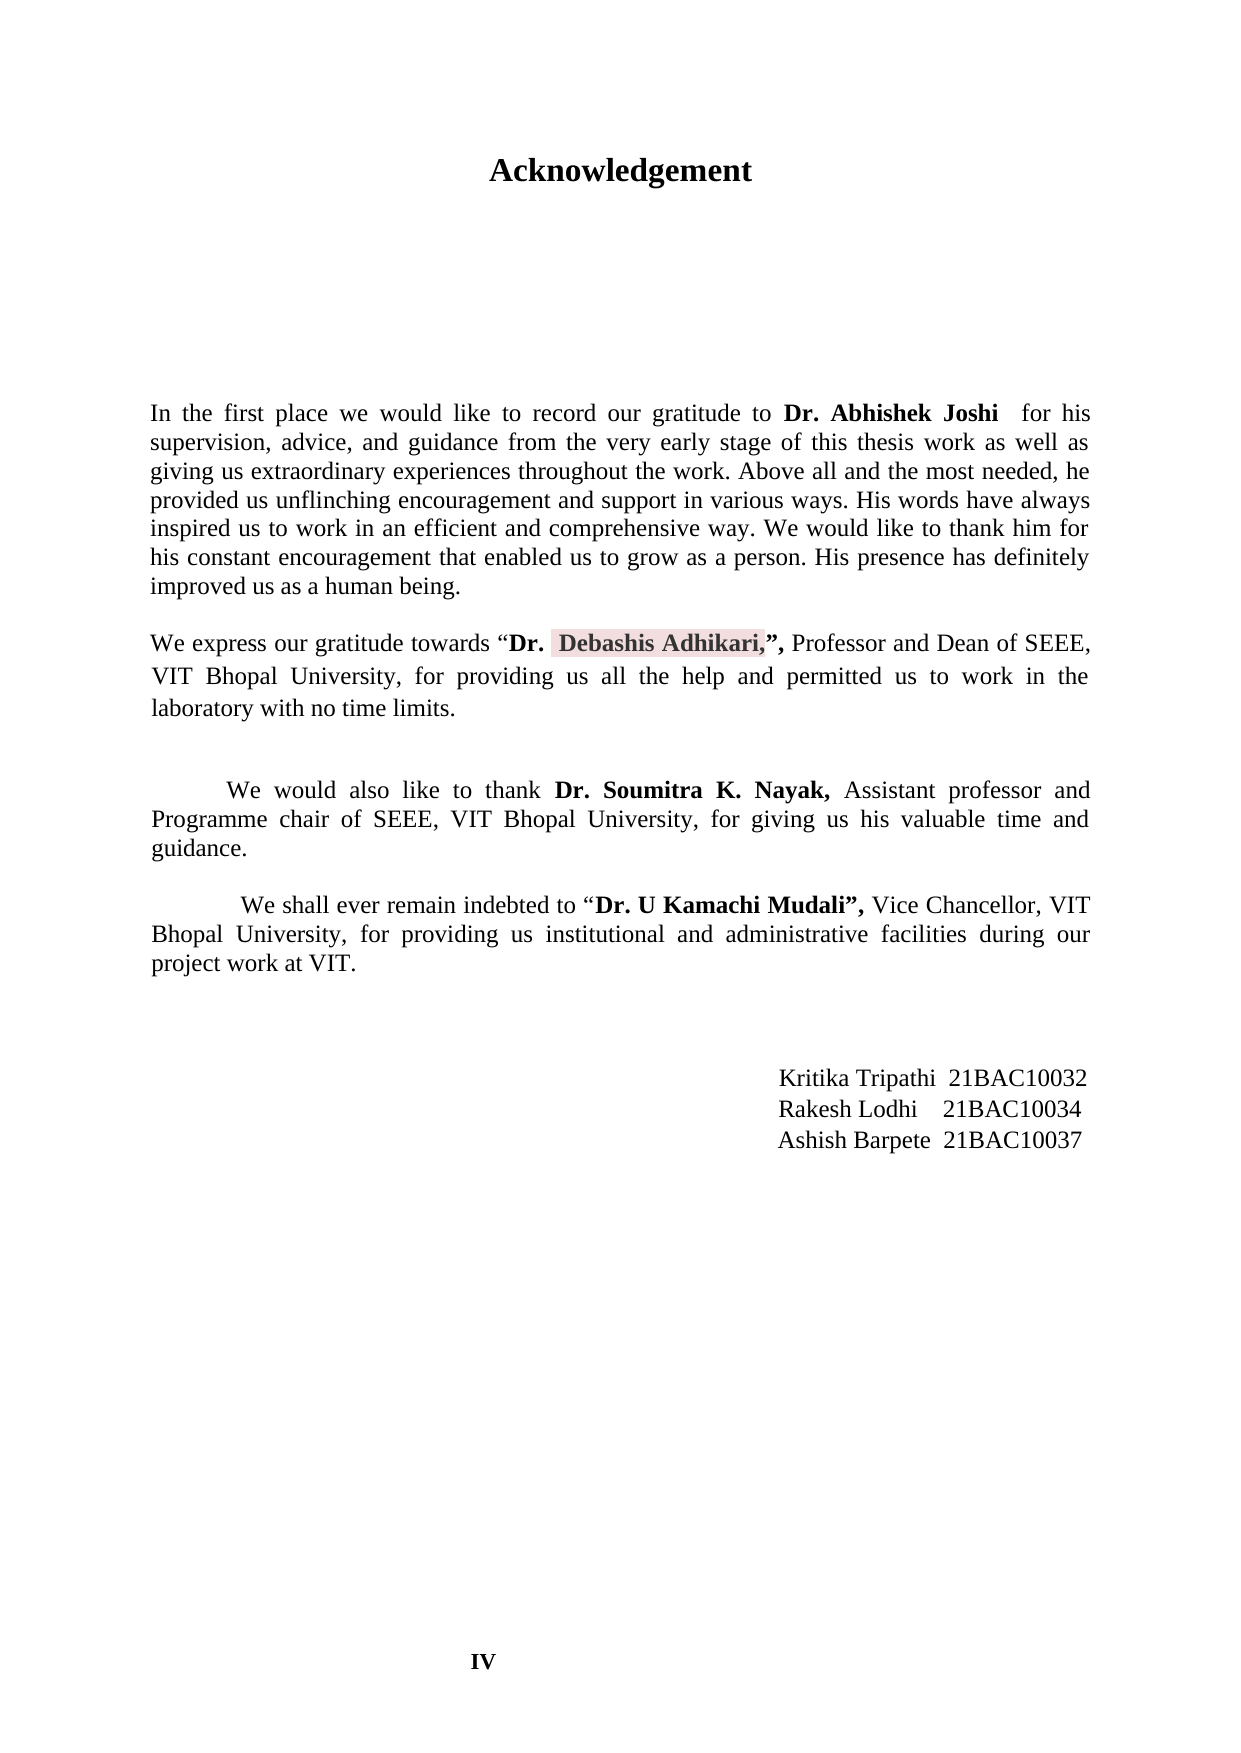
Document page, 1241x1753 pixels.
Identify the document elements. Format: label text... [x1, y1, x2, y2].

text In the first place we would like to record our gratitude to Dr. Abhishek Joshi for his supervision, advice, and guidance from the very early stage of this thesis work as well as giving us extraordinary experiences throughout the work. Above all and the most needed, he provided us unflinching encouragement and support in various ways. His words have always inspired us to work in an efficient and comprehensive way. We would like to thank him for his constant encouragement that enabled us to grow as a person. His presence has definitely improved us as a human being. [150, 398, 1091, 600]
text We express our gratitude towards “Dr. Debashis Adhikari,”, Professor and Dean of SEEE, VIT Bhopal University, for providing us all the help and permitted us to work in the laboratory with no time limits. [150, 628, 1091, 722]
text We shall ever remain indebted to “Dr. U Kamachi Mudali”, Vice Chancellor, VIT Bhopal University, for providing us institutional and administrative facilities during our project work at VIT. [151, 891, 1091, 977]
text Ashish Barpete 21BAC10037 [150, 1125, 1091, 1154]
subtitle Acknowledgement [150, 150, 1091, 188]
text Rakesh Lodhi 21BAC10034 [150, 1094, 1091, 1123]
text Kritika Tripathi 21BAC10032 [150, 1063, 1091, 1092]
text We would also like to thank Dr. Soumitra K. Nayak, Assistant professor and Programme chair of SEEE, VIT Bhopal University, for giving us his valuable time and guidance. [151, 776, 1091, 862]
